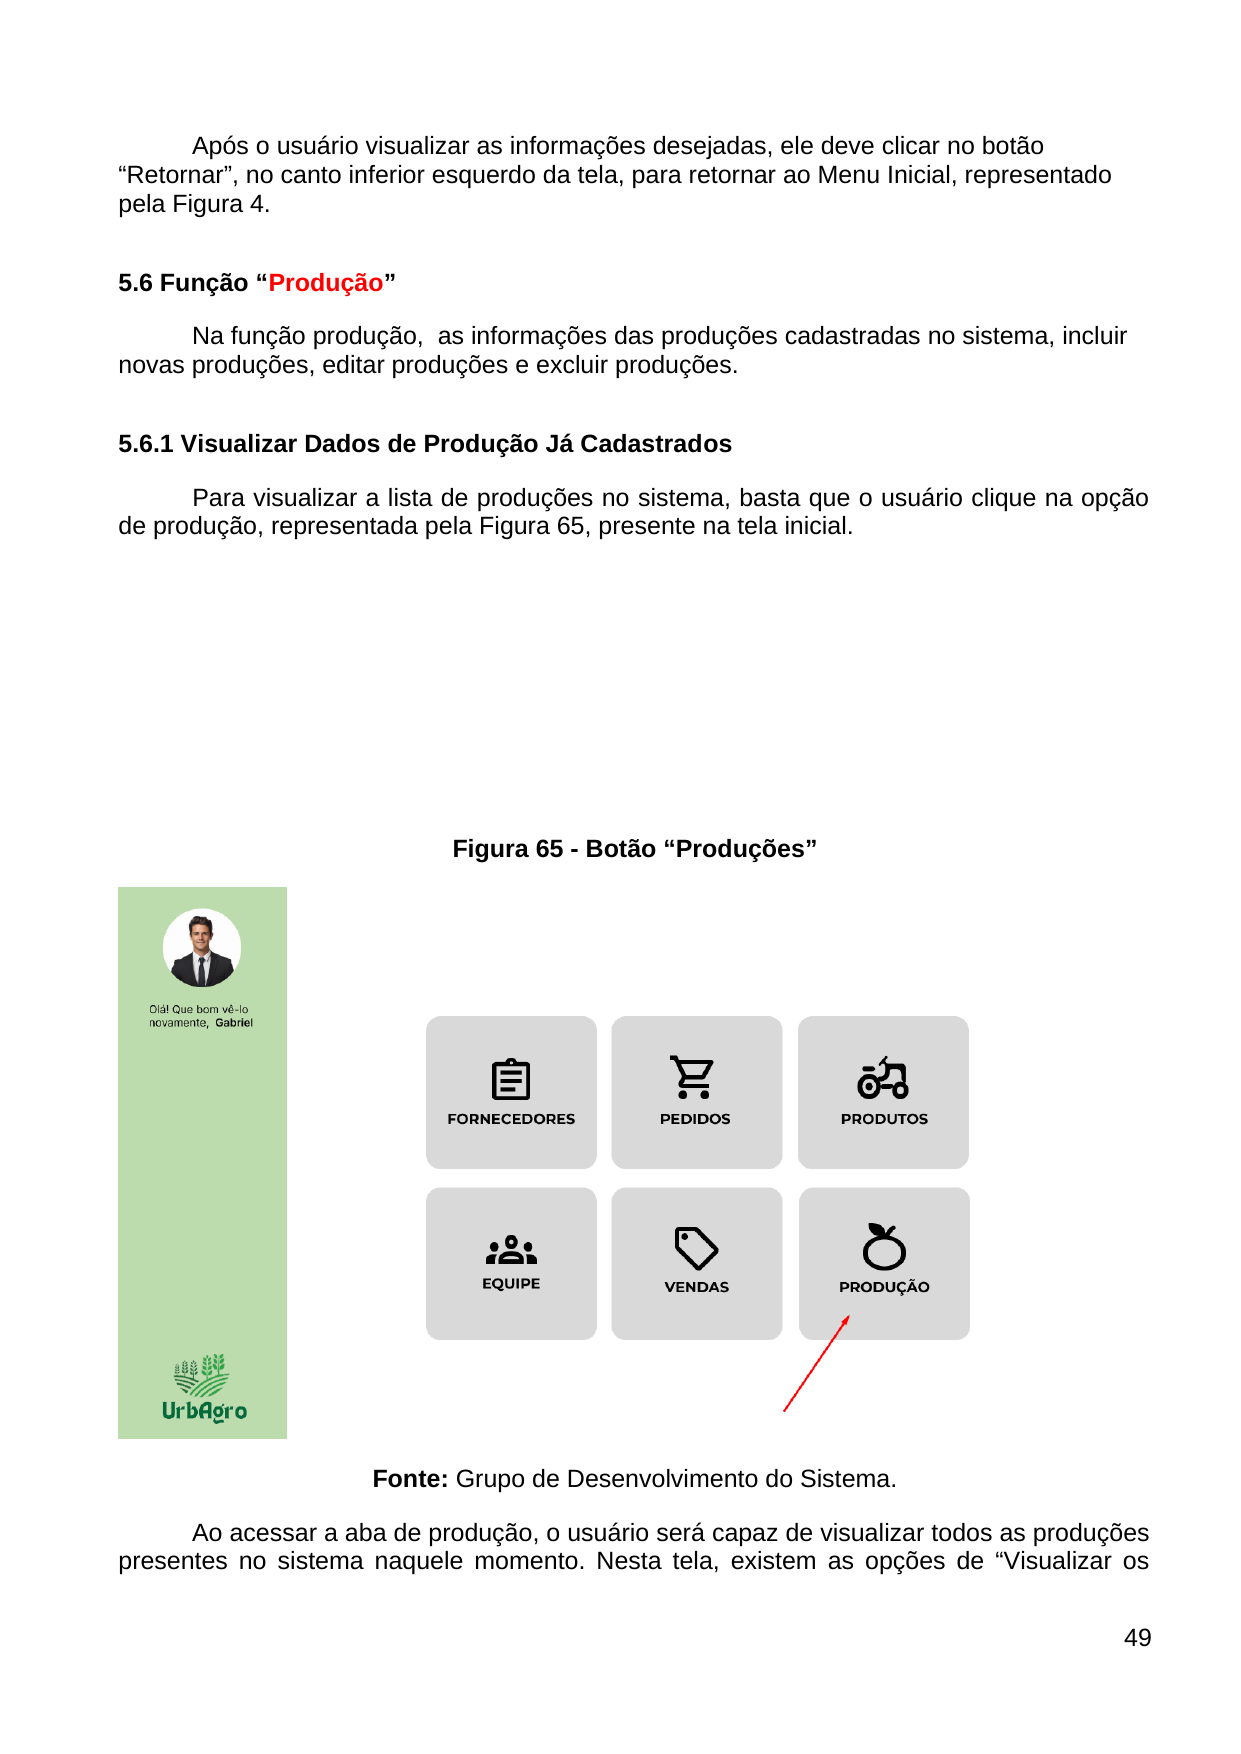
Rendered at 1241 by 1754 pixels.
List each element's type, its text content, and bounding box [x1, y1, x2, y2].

text Para visualizar a lista de produções no sistema, basta que o usuário clique na opção de produção, representada pela Figura 65, presente na tela inicial. [118, 483, 1152, 540]
subtitle 5.6 Função “Produção” [118, 268, 1152, 296]
text Após o usuário visualizar as informações desejadas, ele deve clicar no botão “Retornar”, no canto inferior esquerdo da tela, para retornar ao Menu Inicial, representado pela Figura 4. [118, 131, 1152, 218]
text Na função produção, as informações das produções cadastradas no sistema, incluir novas produções, editar produções e excluir produções. [118, 321, 1152, 379]
text Figura 65 - Botão “Produções” [118, 834, 1152, 863]
subtitle 5.6.1 Visualizar Dados de Produção Já Cadastrados [118, 429, 1152, 458]
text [118, 1517, 1152, 1575]
picture [118, 887, 1106, 1439]
text Fonte: Grupo de Desenvolvimento do Sistema. [118, 1464, 1152, 1492]
